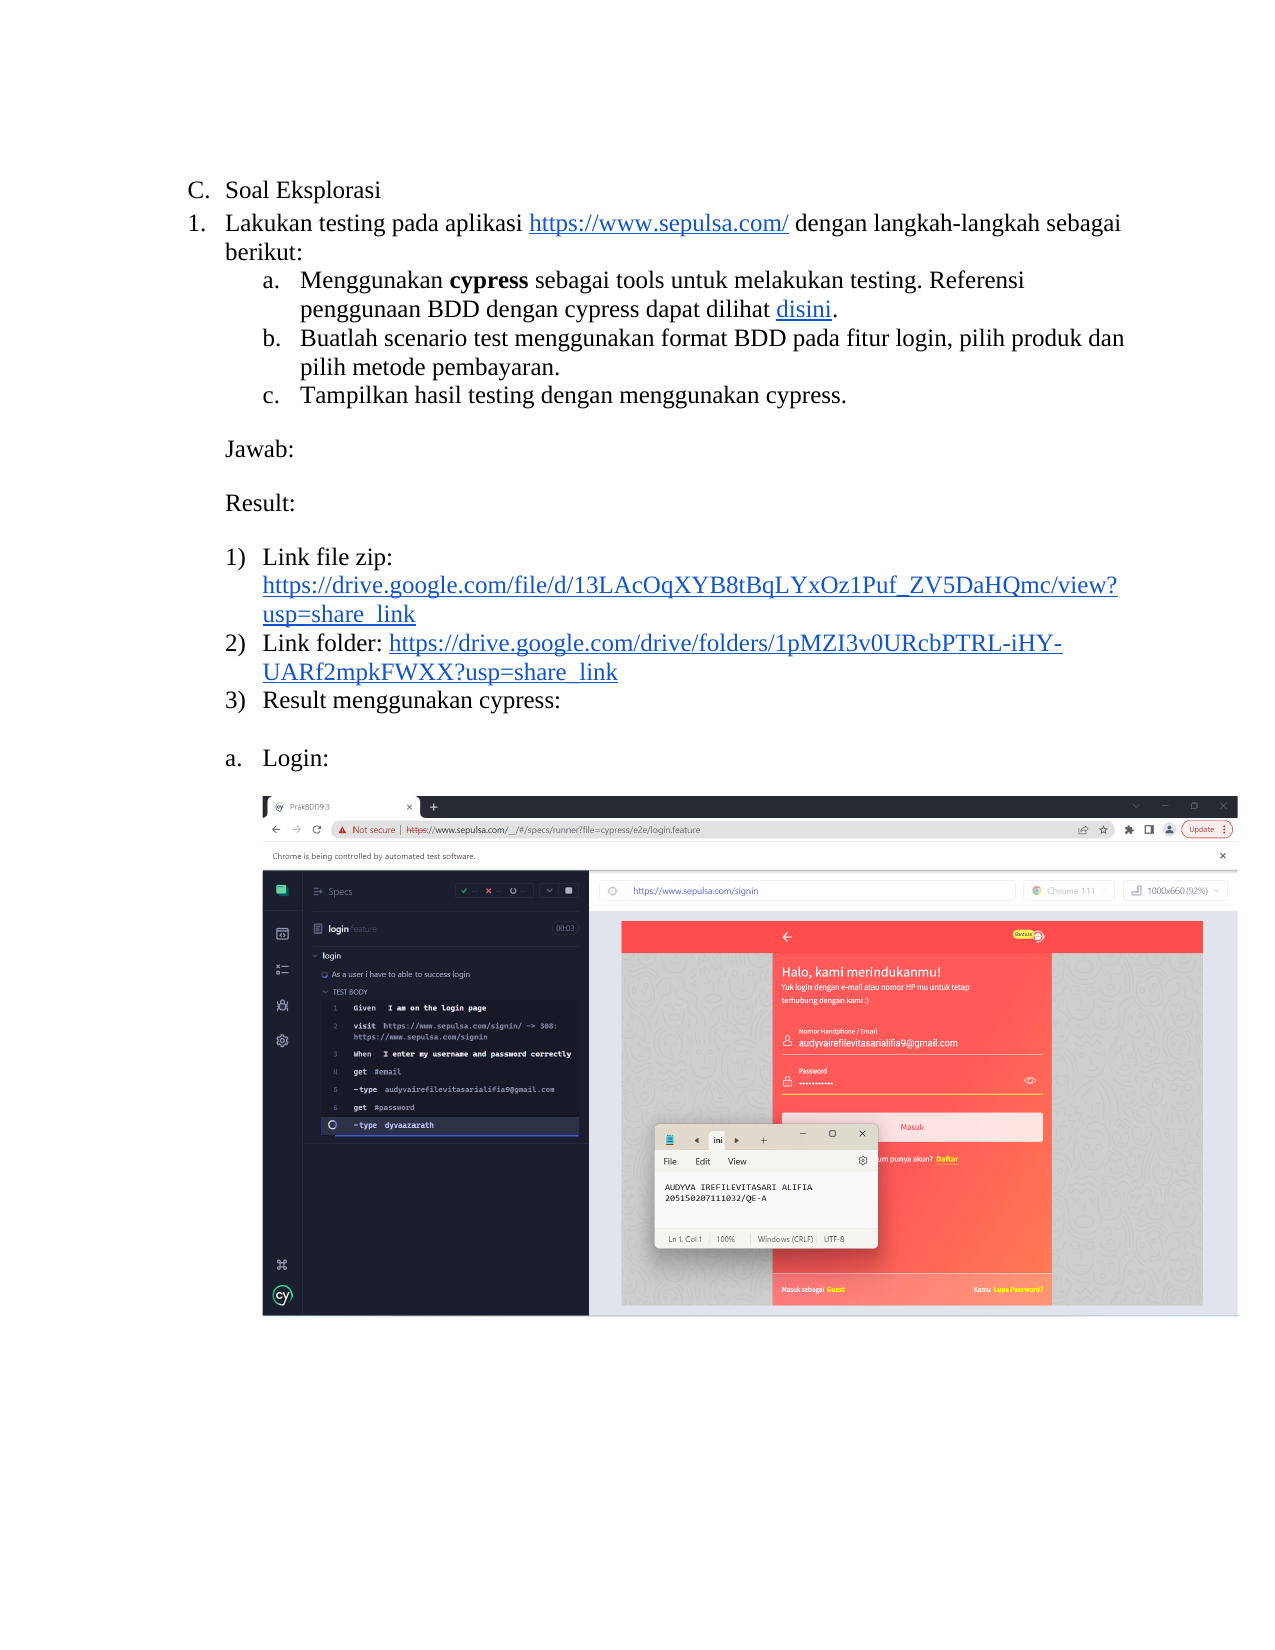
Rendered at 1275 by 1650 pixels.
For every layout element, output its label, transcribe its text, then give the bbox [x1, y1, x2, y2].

list Menggunakan cypress sebagai tools untuk melakukan testing. Referensi penggunaan BDD dengan cypress dapat dilihat disini. [262, 266, 1125, 323]
list Link file zip: https://drive.google.com/file/d/13LAcOqXYB8tBqLYxOz1Puf_ZV5DaHQmc/view?usp=share_link [225, 542, 1125, 628]
picture [262, 796, 1238, 1317]
list Link folder: https://drive.google.com/drive/folders/1pMZI3v0URcbPTRL-iHY-UARf2mpkFWXX?usp=share_link [225, 628, 1125, 686]
list Result menggunakan cypress: [225, 686, 1125, 714]
list Soal Eksplorasi [187, 175, 1125, 204]
list Buatlah scenario test menggunakan format BDD pada fitur login, pilih produk dan pilih metode pembayaran. [262, 323, 1125, 381]
list Lakukan testing pada aplikasi https://www.sepulsa.com/ dengan langkah-langkah sebagai berikut: [187, 208, 1125, 266]
list Login: [225, 743, 1125, 772]
text Jawab: [225, 434, 1125, 463]
list Tampilkan hasil testing dengan menggunakan cypress. [262, 381, 1125, 409]
text Result: [225, 488, 1125, 517]
